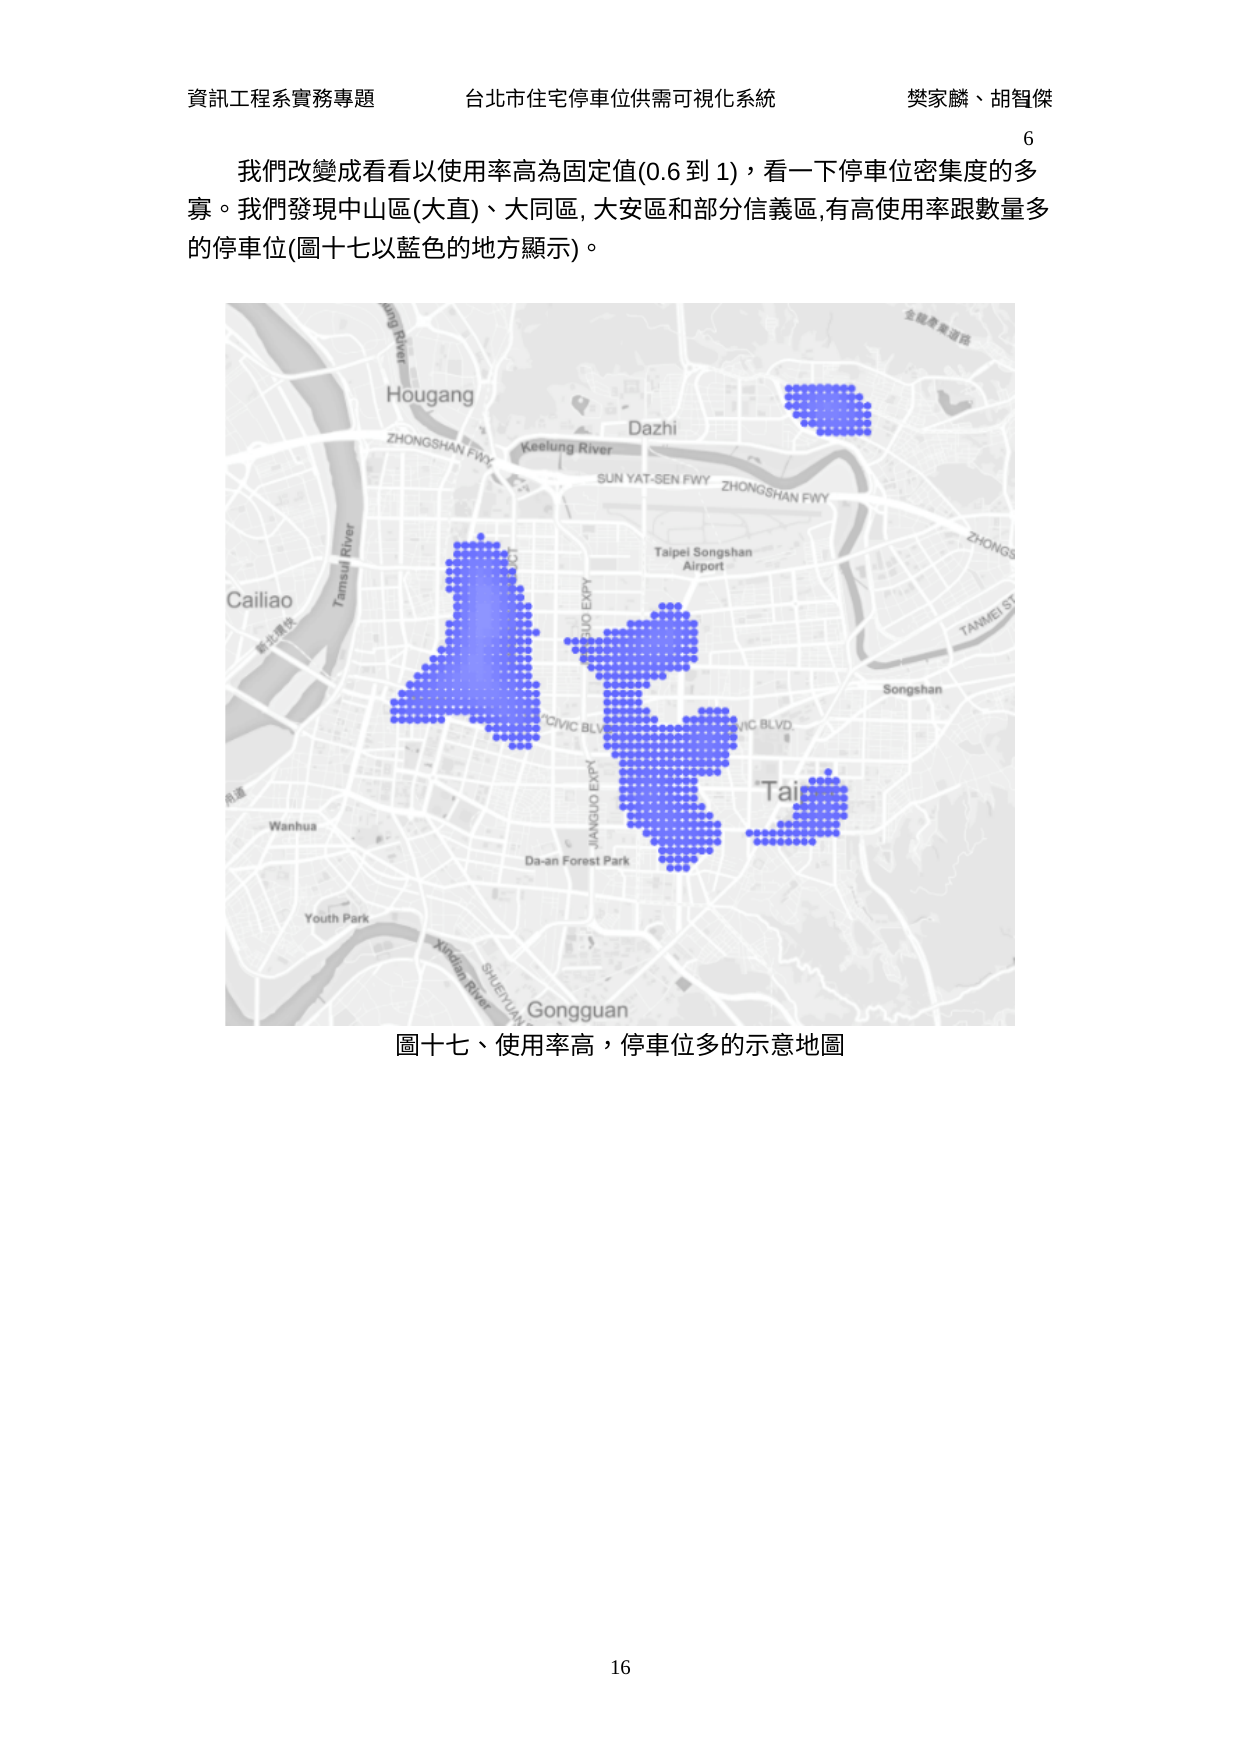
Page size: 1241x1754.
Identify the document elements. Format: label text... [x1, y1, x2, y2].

text 圖十七、使用率高，停車位多的示意地圖 [187, 1025, 1053, 1062]
picture [225, 303, 1015, 1026]
text 我們改變成看看以使用率高為固定值(0.6到1)，看一下停車位密集度的多寡。我們發現中山區(大直)、大同區, 大安區和部分信義區,有高使用率跟數量多的停車位(圖十七以藍色的地方顯示)。 [187, 151, 1053, 265]
